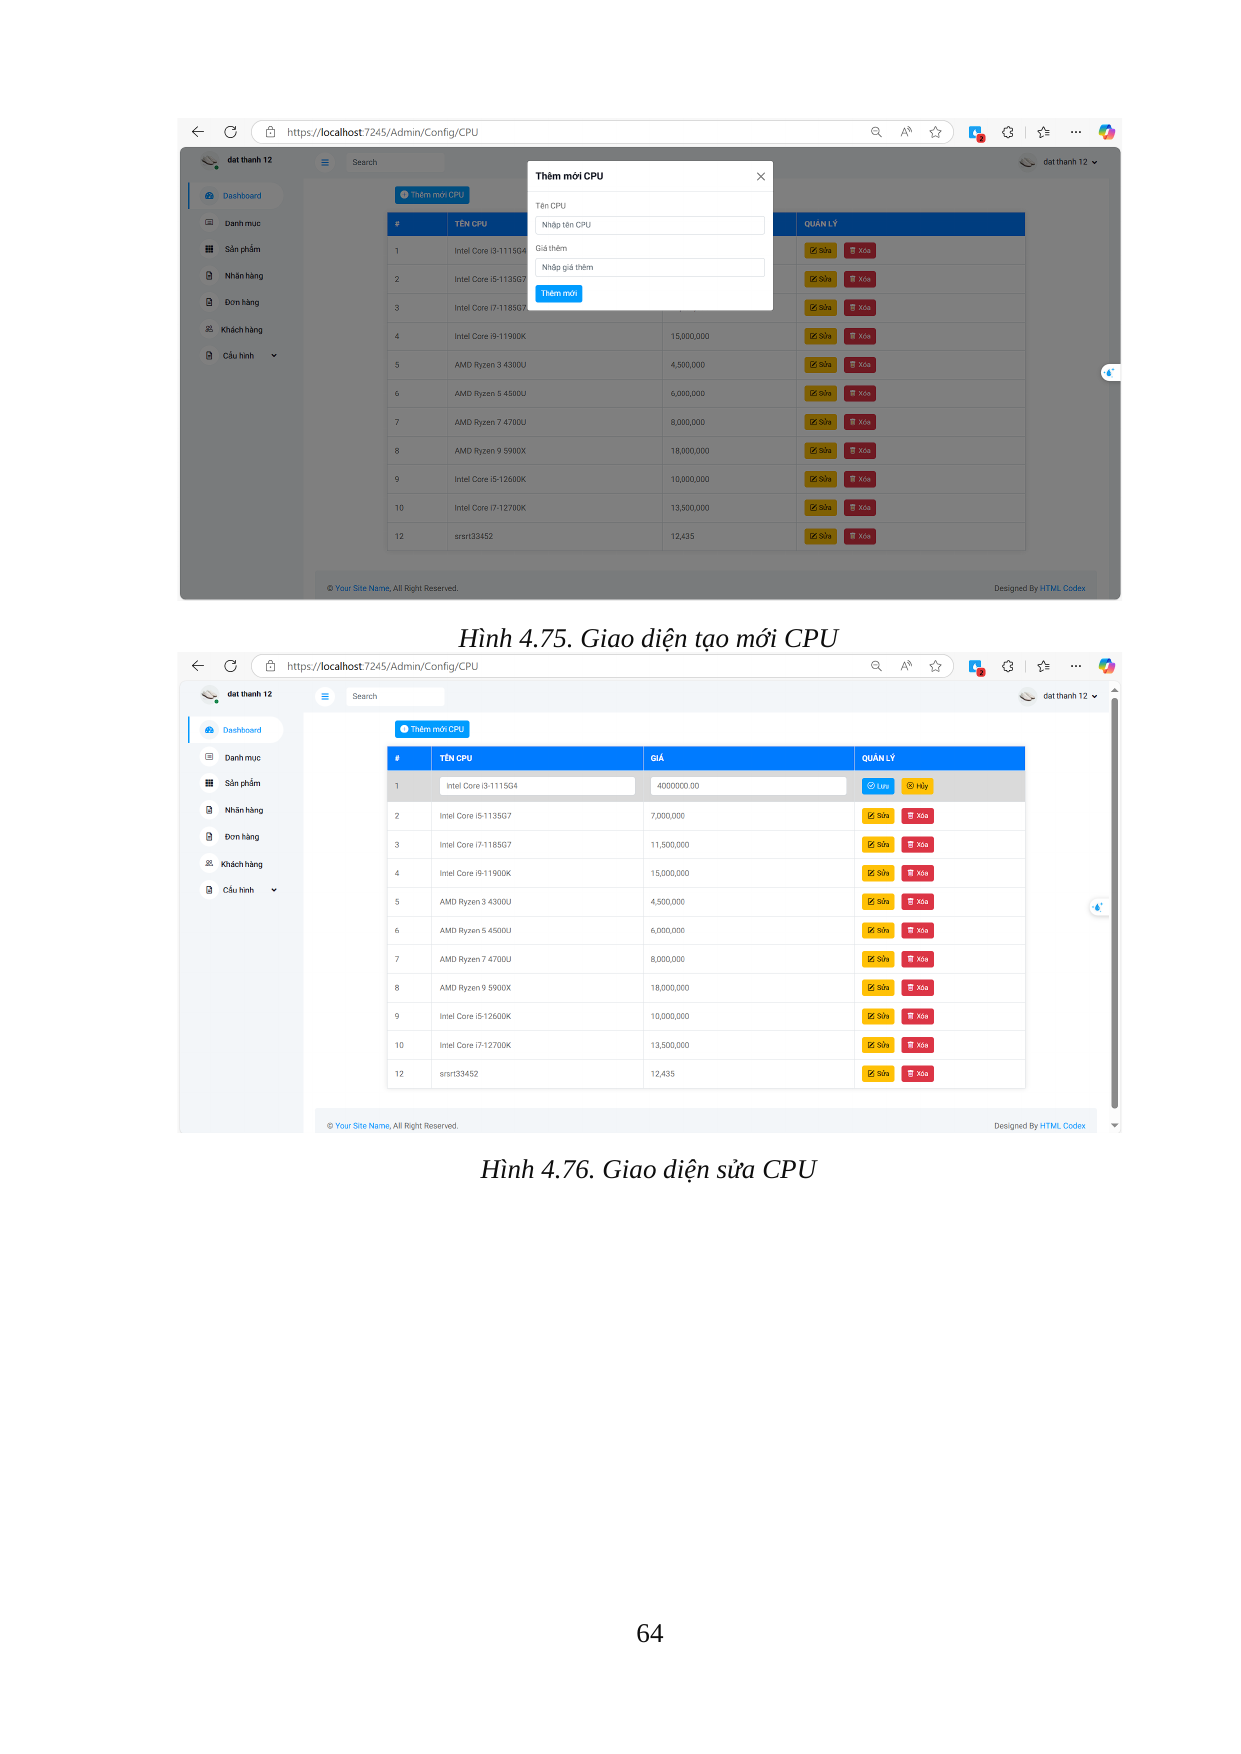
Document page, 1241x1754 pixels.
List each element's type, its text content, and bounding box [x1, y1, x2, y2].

picture [177, 652, 1123, 1133]
picture [177, 118, 1123, 601]
text Hình 4.76. Giao diện sửa CPU [177, 1153, 1122, 1184]
text Hình 4.75. Giao diện tạo mới CPU [177, 622, 1122, 652]
